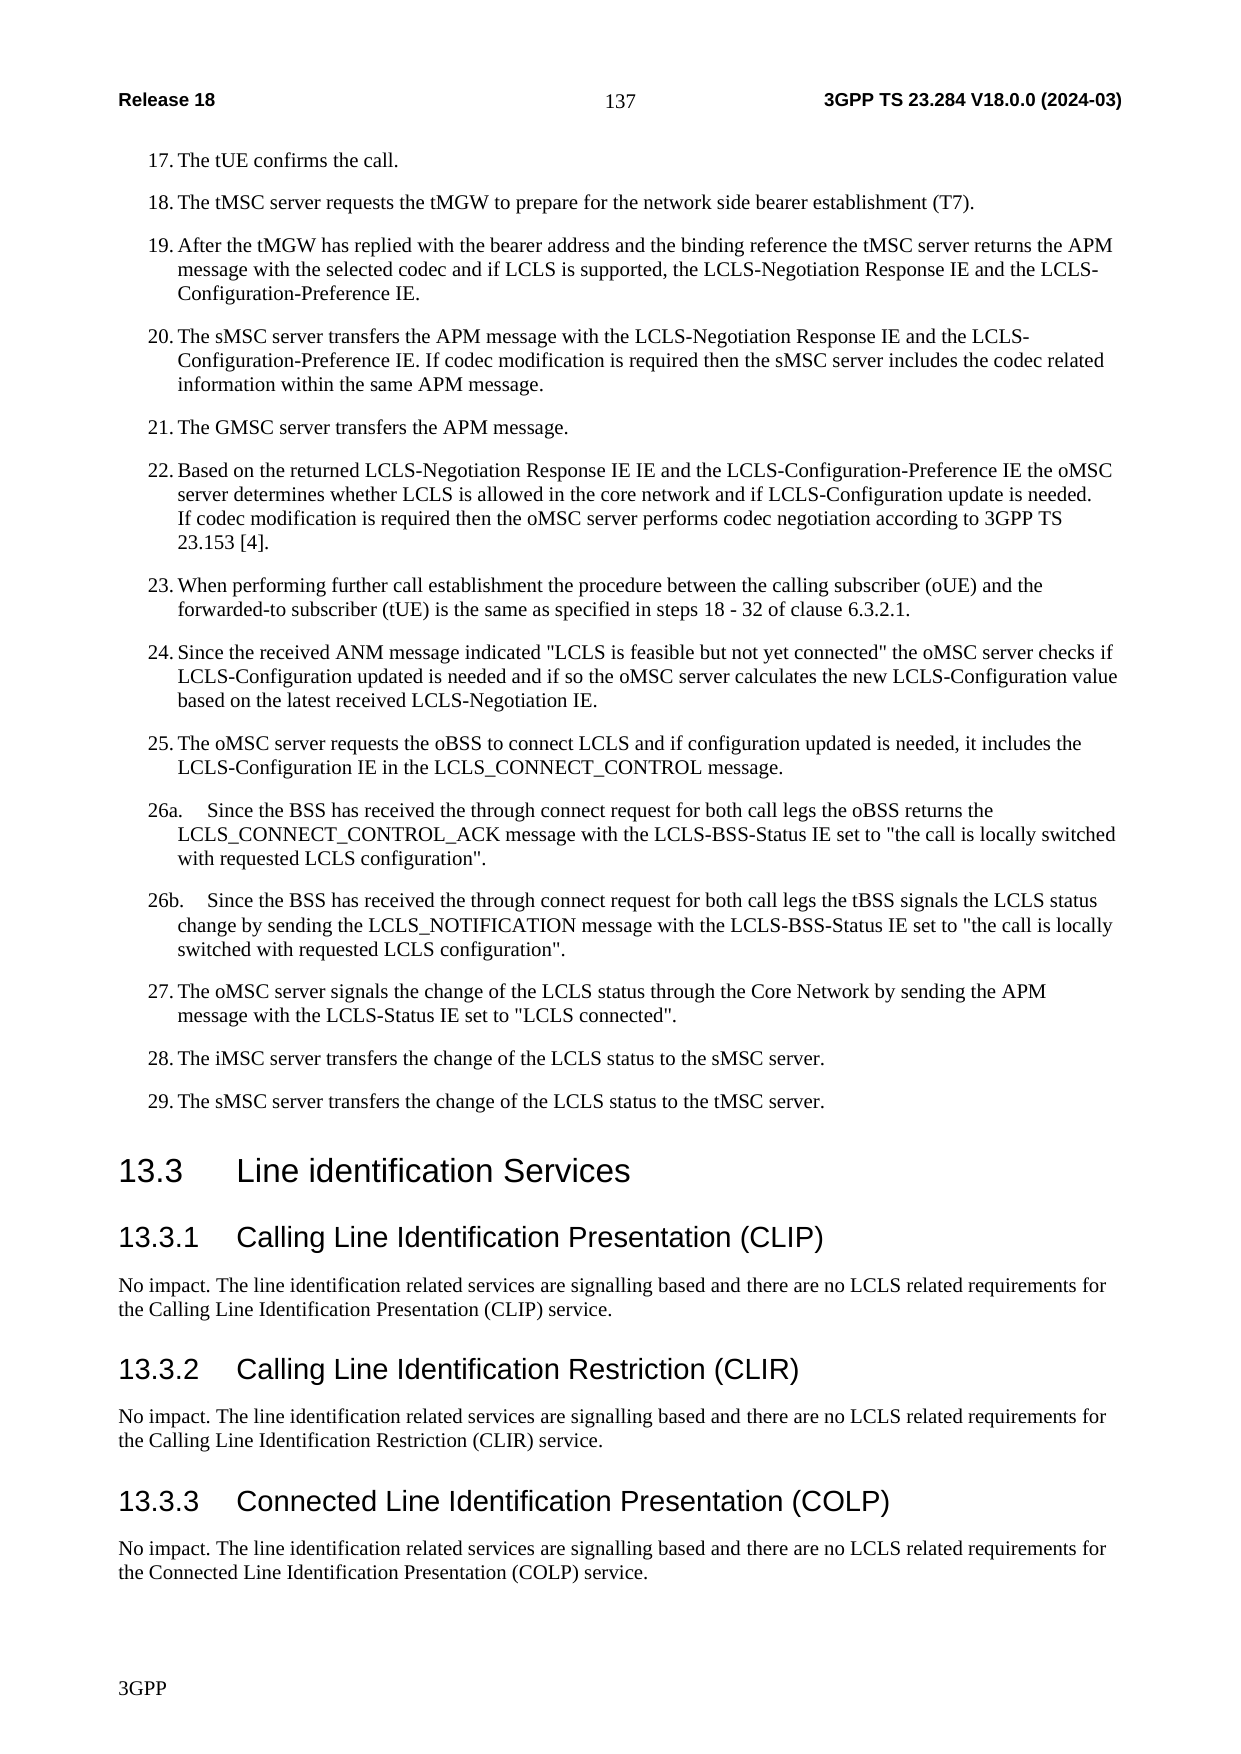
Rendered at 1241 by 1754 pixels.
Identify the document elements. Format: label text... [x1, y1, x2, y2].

text 17. The tUE confirms the call. [148, 147, 1122, 172]
subtitle 13.3 Line identification Services [118, 1151, 1122, 1189]
text No impact. The line identification related services are signalling based and there are no LCLS related requirements for the Connected Line Identification Presentation (COLP) service. [118, 1536, 1122, 1584]
text No impact. The line identification related services are signalling based and there are no LCLS related requirements for the Calling Line Identification Presentation (CLIP) service. [118, 1273, 1122, 1321]
subtitle 13.3.1 Calling Line Identification Presentation (CLIP) [118, 1220, 1122, 1254]
text 26a. Since the BSS has received the through connect request for both call legs the oBSS returns the LCLS_CONNECT_CONTROL_ACK message with the LCLS-BSS-Status IE set to "the call is locally switched with requested LCLS configuration". [148, 797, 1122, 870]
text No impact. The line identification related services are signalling based and there are no LCLS related requirements for the Calling Line Identification Restriction (CLIR) service. [118, 1404, 1122, 1452]
text 28. The iMSC server transfers the change of the LCLS status to the sMSC server. [148, 1046, 1122, 1070]
text 29. The sMSC server transfers the change of the LCLS status to the tMSC server. [148, 1089, 1122, 1113]
subtitle 13.3.3 Connected Line Identification Presentation (COLP) [118, 1484, 1122, 1517]
text 18. The tMSC server requests the tMGW to prepare for the network side bearer establishment (T7). [148, 190, 1122, 214]
text 22. Based on the returned LCLS-Negotiation Response IE IE and the LCLS-Configuration-Preference IE the oMSC server determines whether LCLS is allowed in the core network and if LCLS-Configuration update is needed. If codec modification is required then the oMSC server performs codec negotiation according to 3GPP TS 23.153 [4]. [148, 458, 1122, 554]
text 24. Since the received ANM message indicated "LCLS is feasible but not yet connected" the oMSC server checks if LCLS-Configuration updated is needed and if so the oMSC server calculates the new LCLS-Configuration value based on the latest received LCLS-Negotiation IE. [148, 640, 1122, 712]
text 25. The oMSC server requests the oBSS to connect LCLS and if configuration updated is needed, it includes the LCLS-Configuration IE in the LCLS_CONNECT_CONTROL message. [148, 731, 1122, 779]
text 27. The oMSC server signals the change of the LCLS status through the Core Network by sending the APM message with the LCLS-Status IE set to "LCLS connected". [148, 979, 1122, 1027]
subtitle 13.3.2 Calling Line Identification Restriction (CLIR) [118, 1352, 1122, 1386]
text 26b. Since the BSS has received the through connect request for both call legs the tBSS signals the LCLS status change by sending the LCLS_NOTIFICATION message with the LCLS-BSS-Status IE set to "the call is locally switched with requested LCLS configuration". [148, 888, 1122, 961]
text 19. After the tMGW has replied with the bearer address and the binding reference the tMSC server returns the APM message with the selected codec and if LCLS is supported, the LCLS-Negotiation Response IE and the LCLS-Configuration-Preference IE. [148, 233, 1122, 305]
text 20. The sMSC server transfers the APM message with the LCLS-Negotiation Response IE and the LCLS-Configuration-Preference IE. If codec modification is required then the sMSC server includes the codec related information within the same APM message. [148, 324, 1122, 396]
text 21. The GMSC server transfers the APM message. [148, 415, 1122, 439]
text 23. When performing further call establishment the procedure between the calling subscriber (oUE) and the forwarded-to subscriber (tUE) is the same as specified in steps 18 - 32 of clause 6.3.2.1. [148, 573, 1122, 621]
